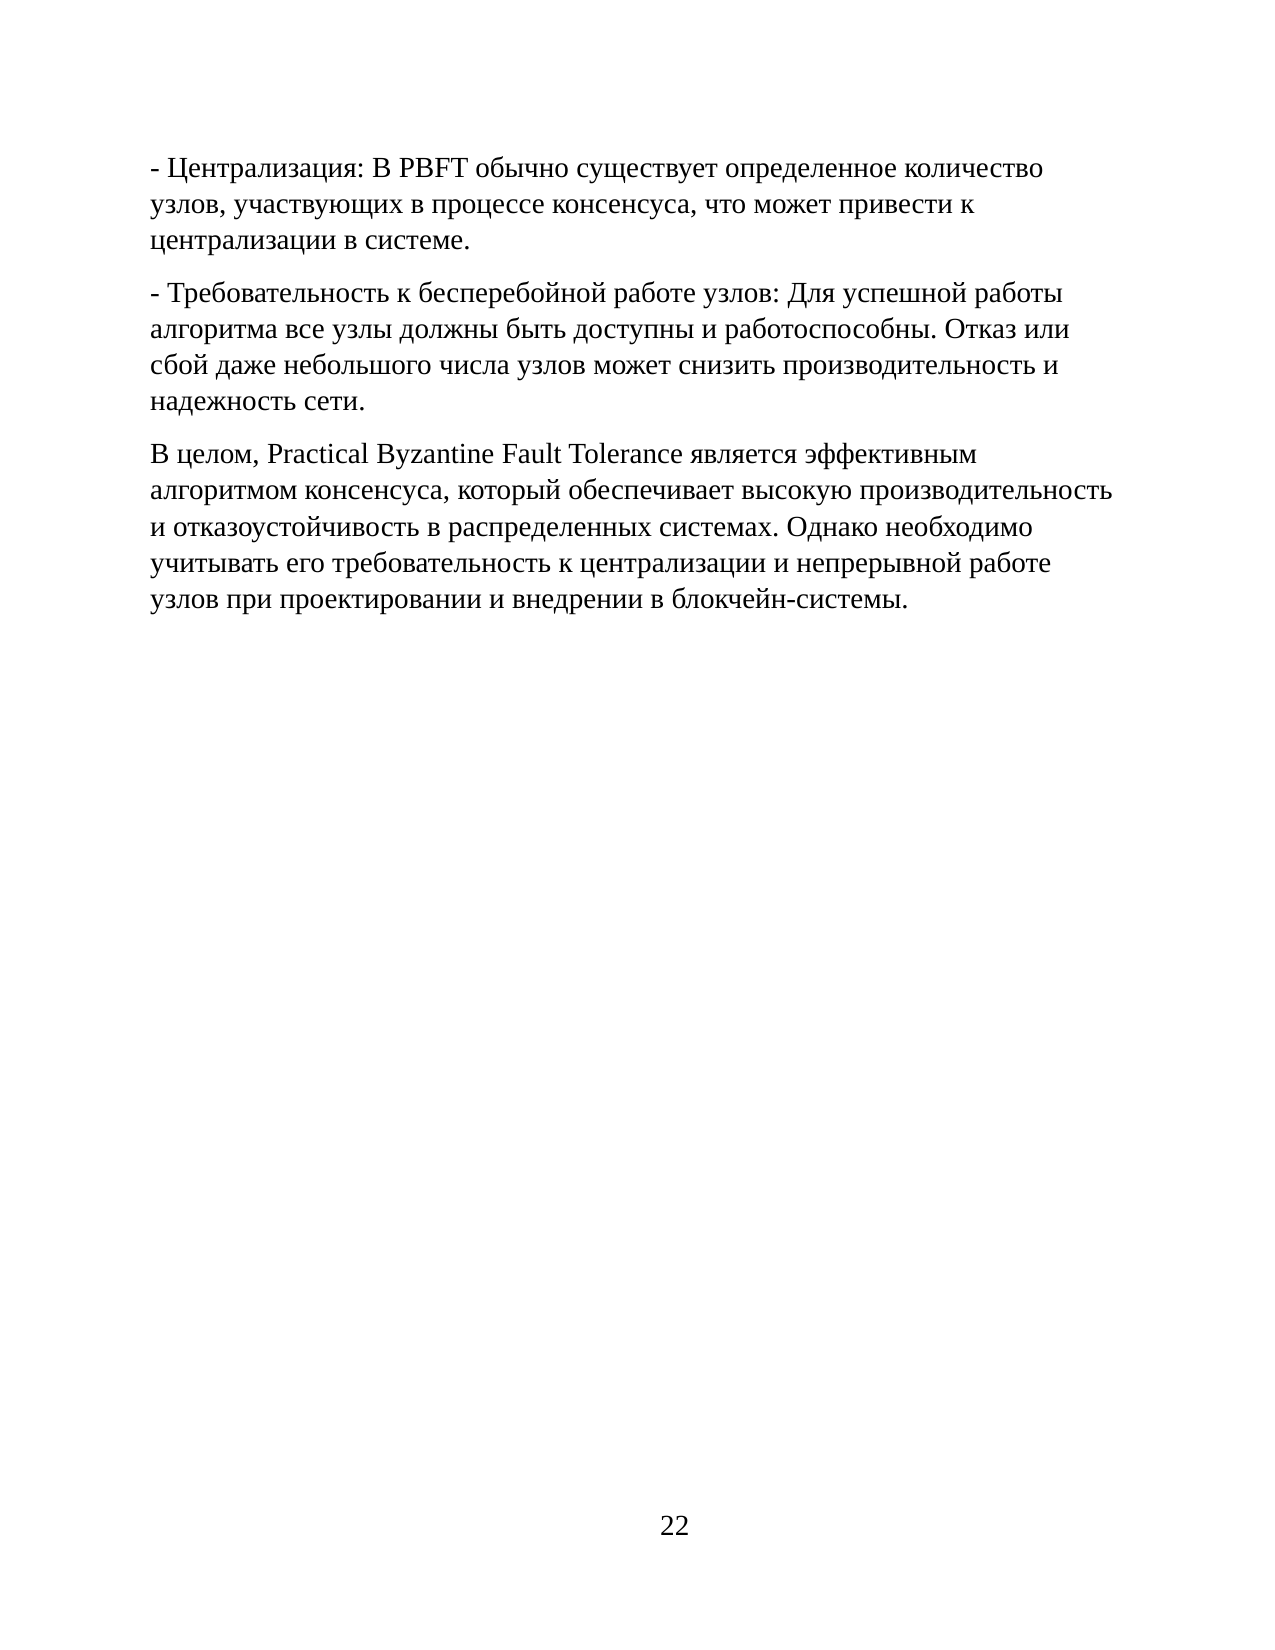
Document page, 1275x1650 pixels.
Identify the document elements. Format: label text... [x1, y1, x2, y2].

text - Централизация: В PBFT обычно существует определенное количество узлов, участвующих в процессе консенсуса, что может привести к централизации в системе. [150, 150, 1125, 256]
text - Требовательность к бесперебойной работе узлов: Для успешной работы алгоритма все узлы должны быть доступны и работоспособны. Отказ или сбой даже небольшого числа узлов может снизить производительность и надежность сети. [150, 275, 1125, 417]
text В целом, Practical Byzantine Fault Tolerance является эффективным алгоритмом консенсуса, который обеспечивает высокую производительность и отказоустойчивость в распределенных системах. Однако необходимо учитывать его требовательность к централизации и непрерывной работе узлов при проектировании и внедрении в блокчейн-системы. [150, 436, 1125, 614]
